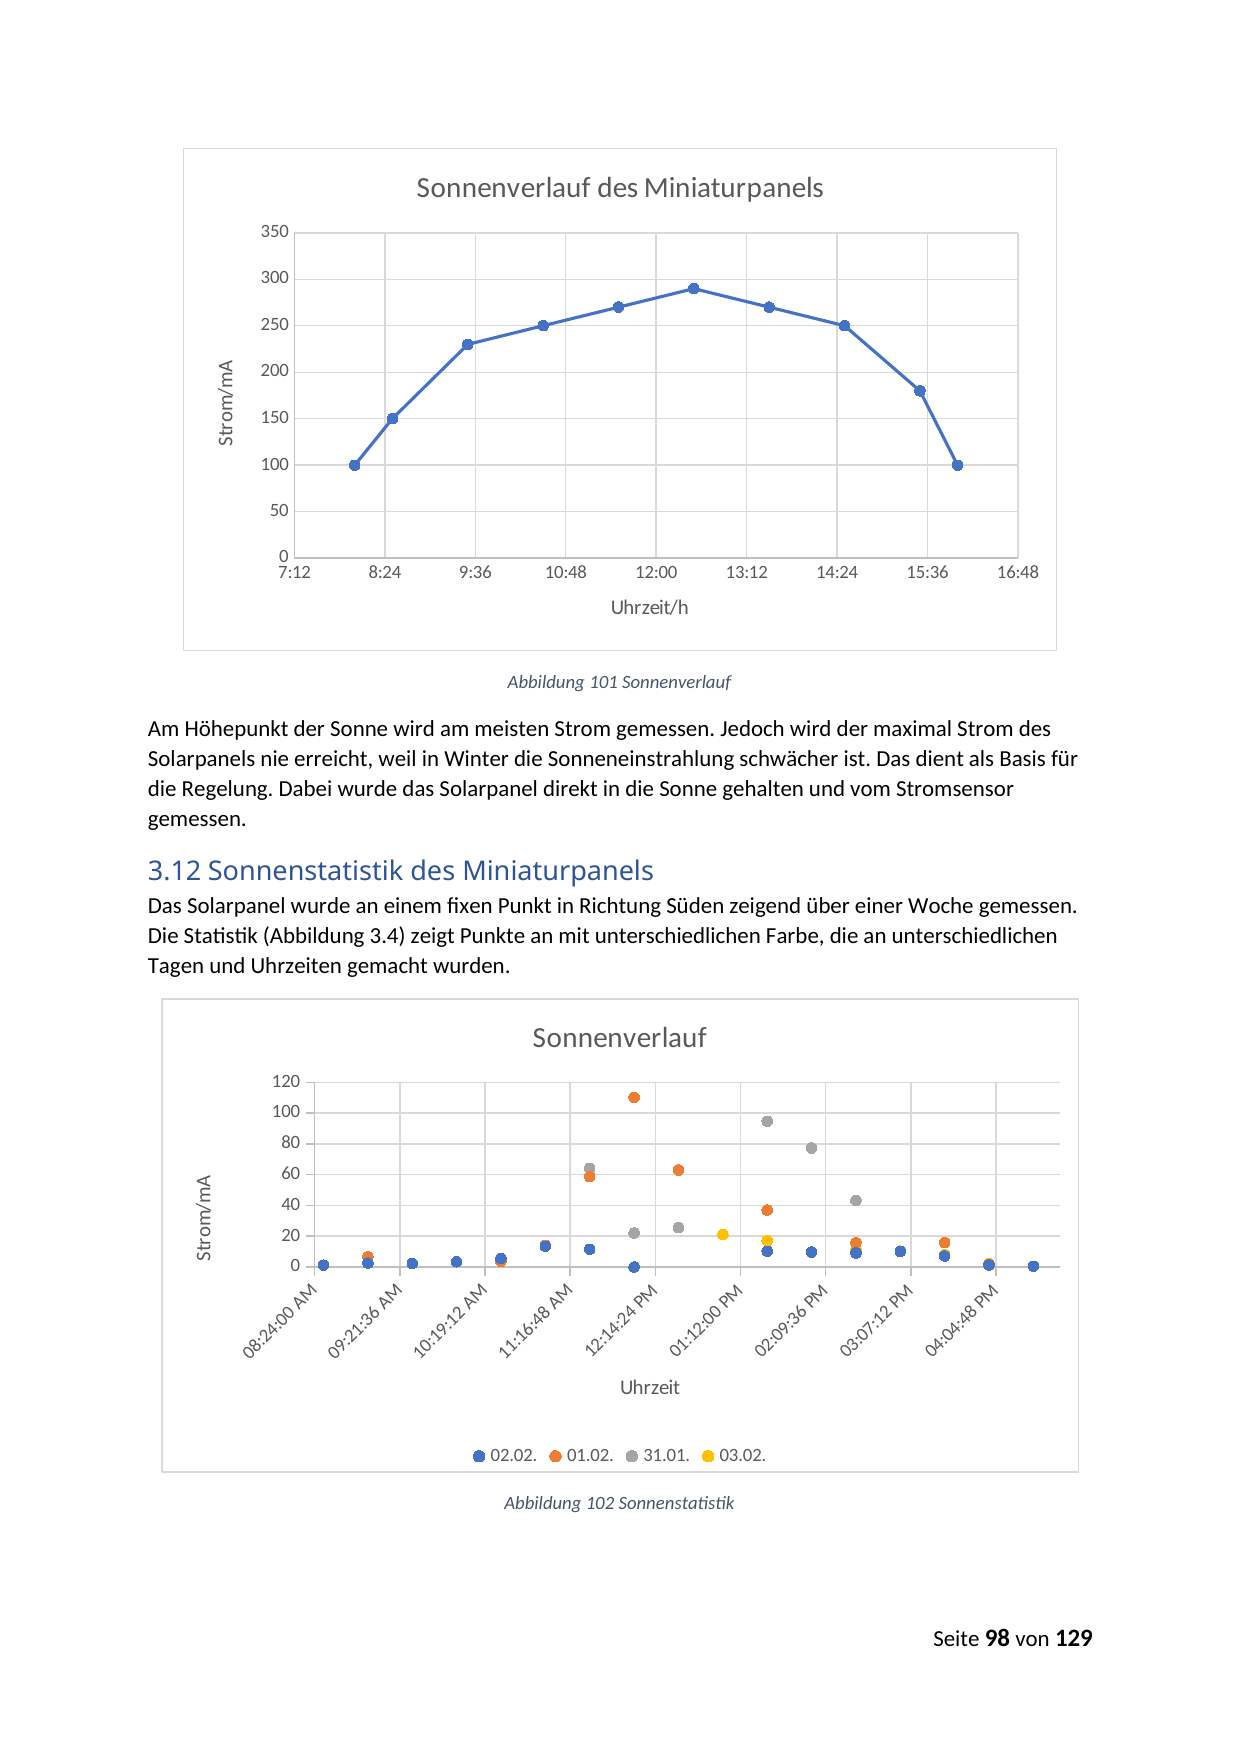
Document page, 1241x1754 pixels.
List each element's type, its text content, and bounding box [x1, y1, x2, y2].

text Am Höhepunkt der Sonne wird am meisten Strom gemessen. Jedoch wird der maximal Strom des Solarpanels nie erreicht, weil in Winter die Sonneneinstrahlung schwächer ist. Das dient als Basis für die Regelung. Dabei wurde das Solarpanel direkt in die Sonne gehalten und vom Stromsensor gemessen. [148, 714, 1093, 832]
subtitle Sonnenstatistik des Miniaturpanels [148, 851, 1093, 888]
text Abbildung 102 Sonnenstatistik [148, 1492, 1093, 1514]
text Abbildung 101 Sonnenverlauf [148, 670, 1093, 693]
text Das Solarpanel wurde an einem fixen Punkt in Richtung Süden zeigend über einer Woche gemessen. Die Statistik (Abbildung 3.4) zeigt Punkte an mit unterschiedlichen Farbe, die an unterschiedlichen Tagen und Uhrzeiten gemacht wurden. [148, 891, 1093, 979]
